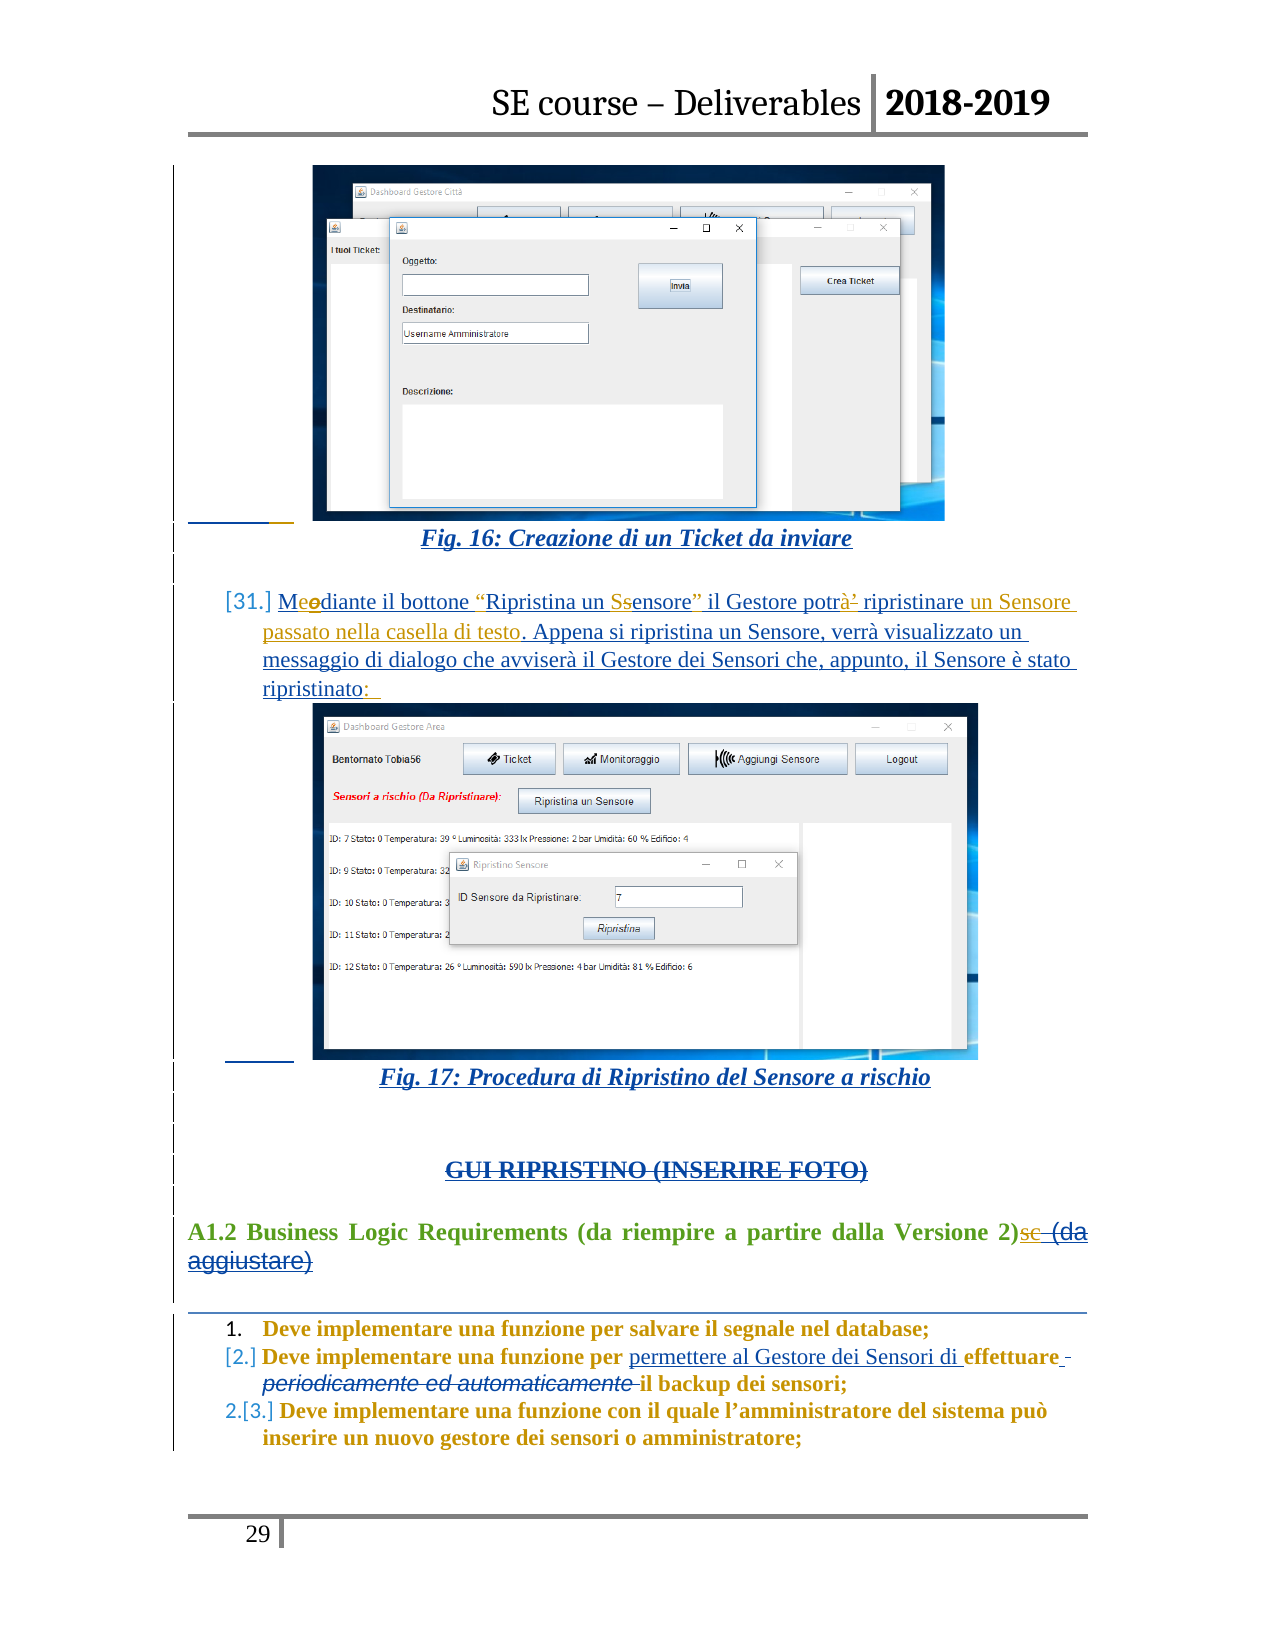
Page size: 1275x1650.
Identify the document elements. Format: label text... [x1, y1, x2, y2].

list Deve implementare una funzione per salvare il segnale nel database; [225, 1314, 1087, 1342]
list Deve implementare una funzione per effettuareil backup dei sensori; [225, 1342, 1087, 1396]
list Deve implementare una funzione con il quale l’amministratore del sistema può inserire un nuovo gestore dei sensori o amministratore; [225, 1396, 1087, 1451]
title A1.2 Business Logic Requirements (da riempire a partire dalla Versione 2) [187, 1217, 1087, 1274]
